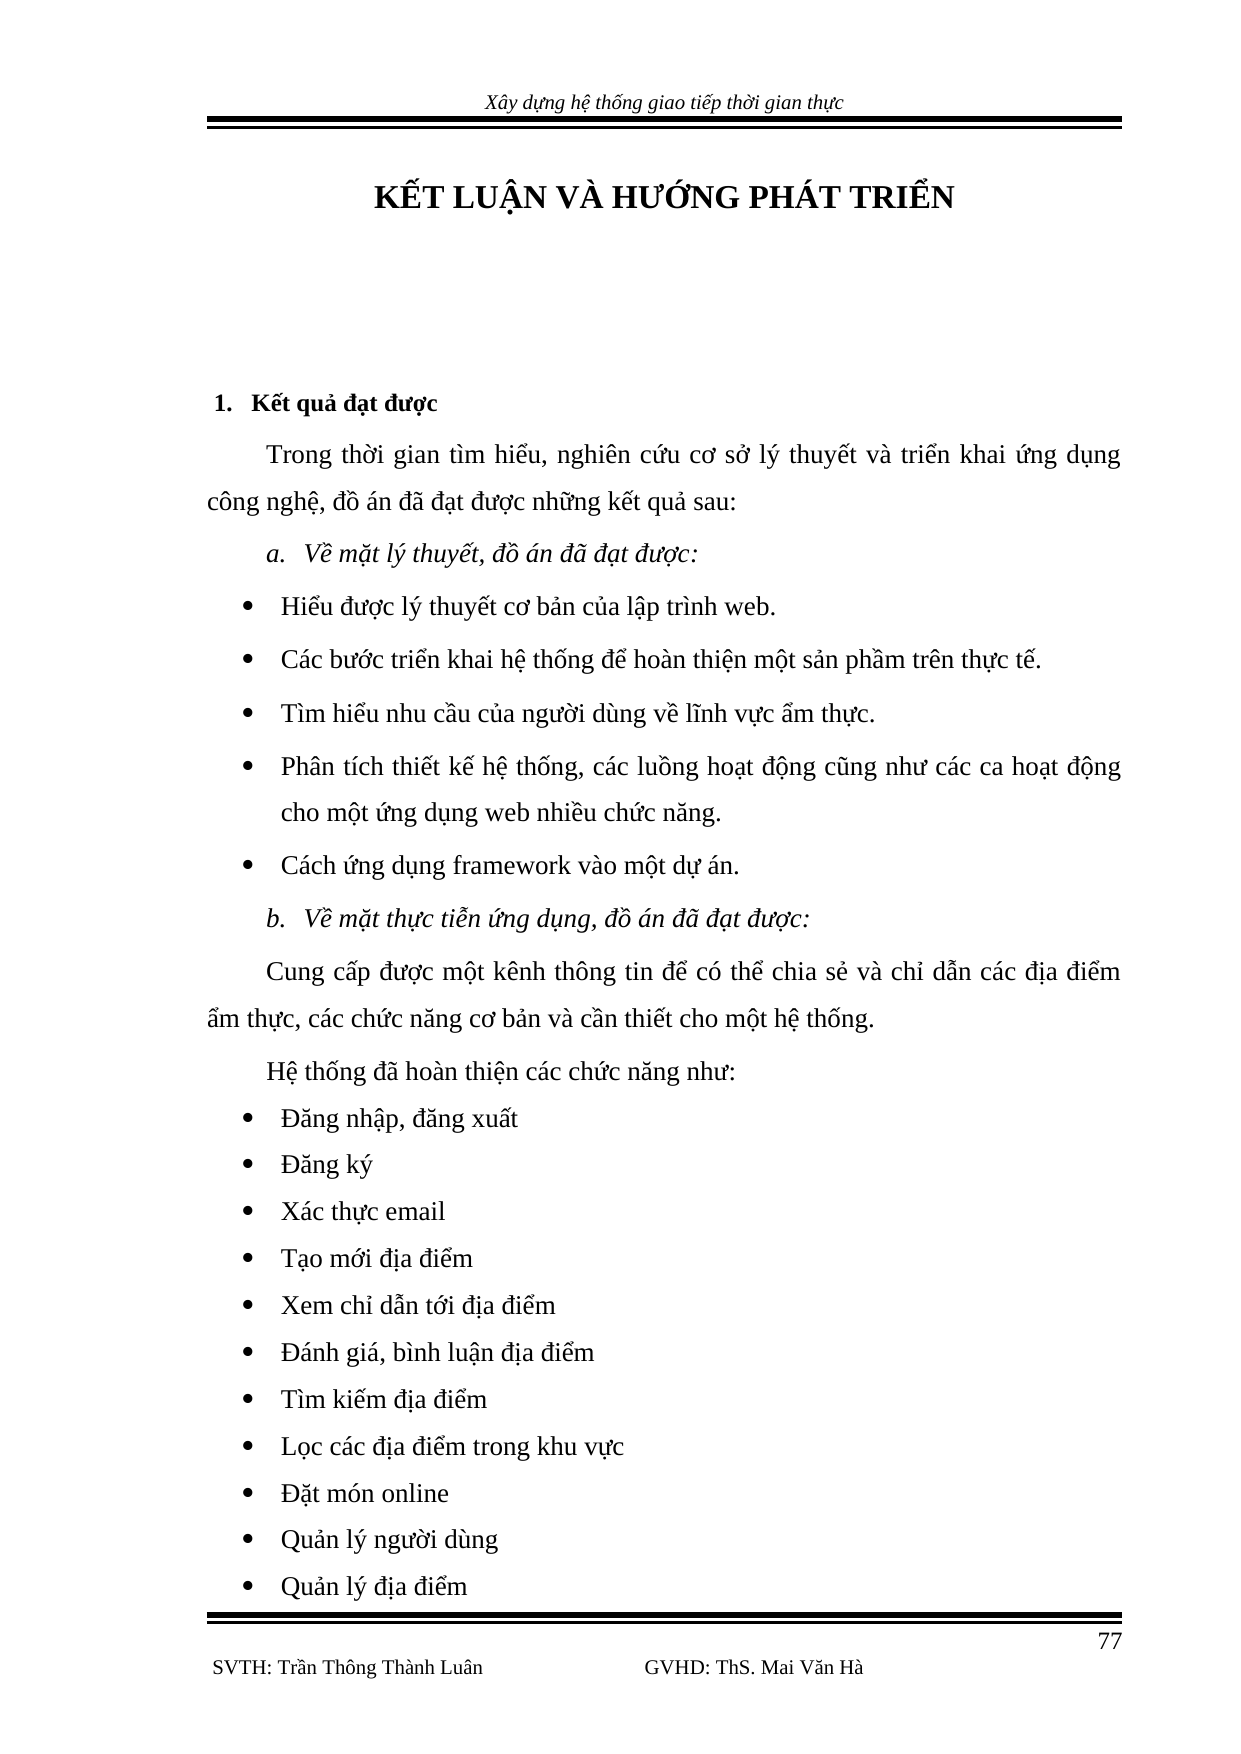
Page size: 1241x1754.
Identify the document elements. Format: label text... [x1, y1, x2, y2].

list Tìm kiếm địa điểm [243, 1383, 1122, 1414]
list Các bước triển khai hệ thống để hoàn thiện một sản phầm trên thực tế. [243, 643, 1122, 675]
list Lọc các địa điểm trong khu vực [243, 1430, 1122, 1461]
list Đăng ký [243, 1149, 1122, 1180]
list Quản lý người dùng [243, 1524, 1122, 1555]
list Đăng nhập, đăng xuất [243, 1102, 1122, 1133]
list Hiểu được lý thuyết cơ bản của lập trình web. [243, 590, 1122, 622]
list Xem chỉ dẫn tới địa điểm [243, 1289, 1122, 1321]
list Đánh giá, bình luận địa điểm [243, 1336, 1122, 1367]
text KẾT LUẬN VÀ HƯỚNG PHÁT TRIỂN [207, 177, 1122, 215]
list Về mặt thực tiễn ứng dụng, đồ án đã đạt được: [266, 903, 1122, 934]
list Kết quả đạt được [214, 388, 1122, 417]
list Đặt món online [243, 1477, 1122, 1508]
list Phân tích thiết kế hệ thống, các luồng hoạt động cũng như các ca hoạt động cho một ứng dụng web nhiều chức năng. [243, 750, 1122, 828]
list Hệ thống đã hoàn thiện các chức năng như: [253, 1055, 1122, 1086]
list Về mặt lý thuyết, đồ án đã đạt được: [266, 537, 1122, 569]
list Tìm hiểu nhu cầu của người dùng về lĩnh vực ẩm thực. [243, 697, 1122, 728]
list Tạo mới địa điểm [243, 1242, 1122, 1274]
list Quản lý địa điểm [243, 1571, 1122, 1602]
text Cung cấp được một kênh thông tin để có thể chia sẻ và chỉ dẫn các địa điểm ẩm thực, các chức năng cơ bản và cần thiết cho một hệ thống. [207, 956, 1122, 1033]
list Xác thực email [243, 1196, 1122, 1227]
list Cách ứng dụng framework vào một dự án. [243, 849, 1122, 881]
text Trong thời gian tìm hiểu, nghiên cứu cơ sở lý thuyết và triển khai ứng dụng công nghệ, đồ án đã đạt được những kết quả sau: [207, 438, 1122, 516]
